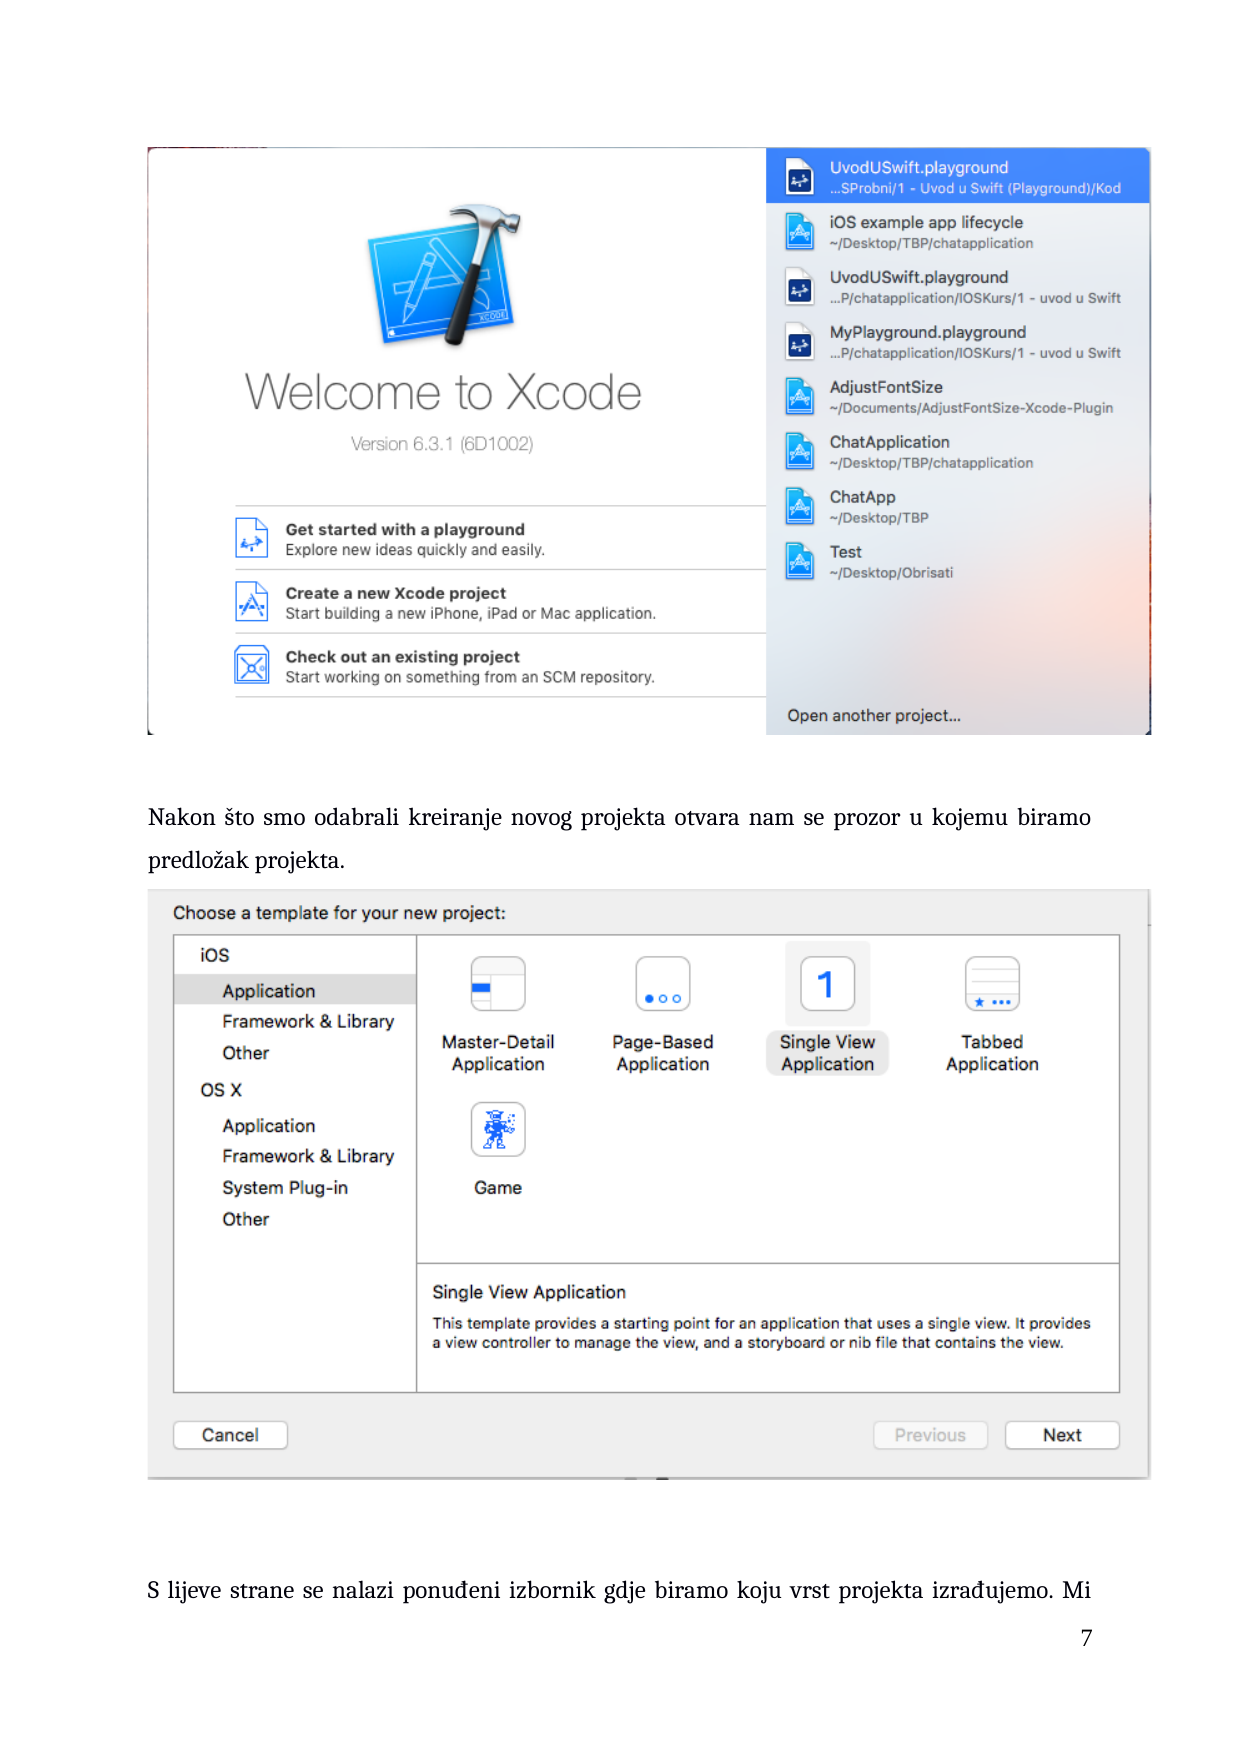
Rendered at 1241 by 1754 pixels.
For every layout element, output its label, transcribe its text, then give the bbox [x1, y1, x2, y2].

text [148, 1576, 1093, 1605]
text Nakon što smo odabrali kreiranje novog projekta otvara nam se prozor u kojemu biramo predložak projekta. [148, 803, 1093, 875]
picture [147, 147, 1152, 735]
picture [147, 889, 1152, 1480]
